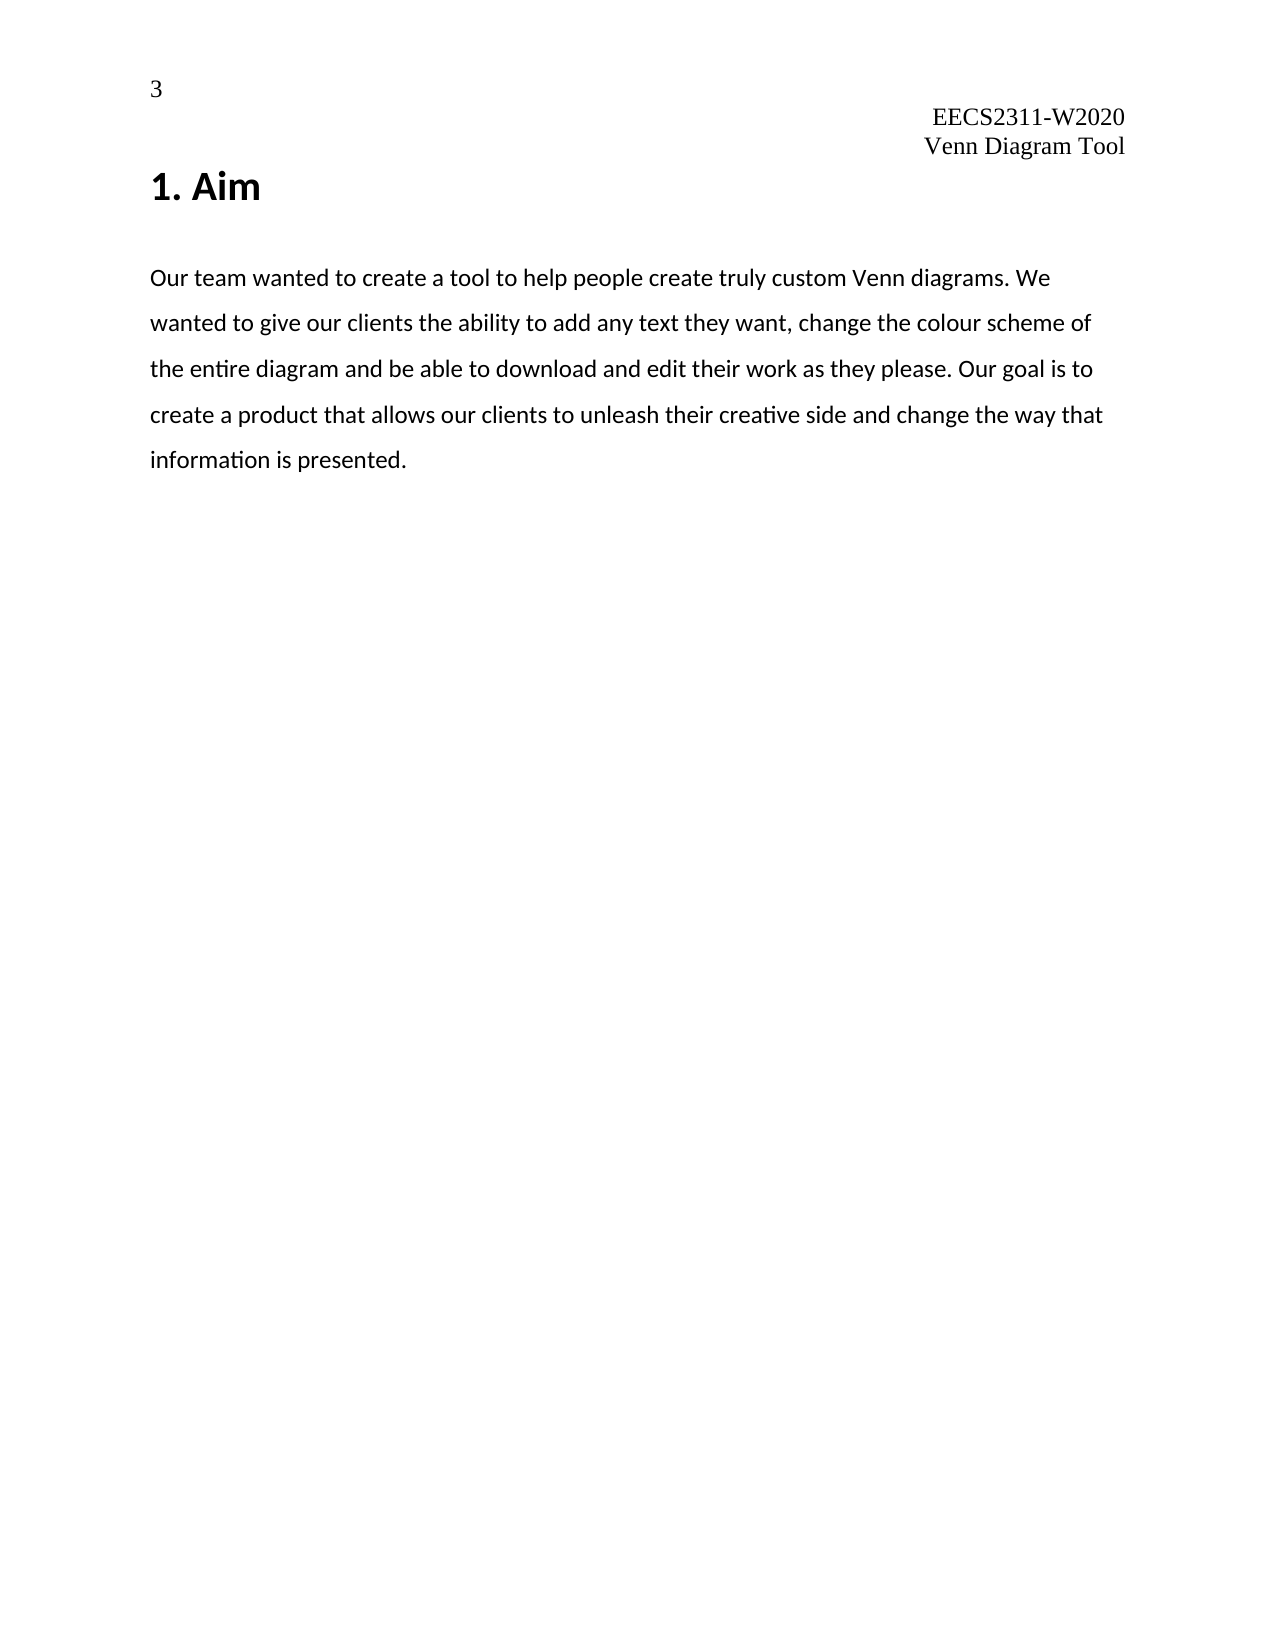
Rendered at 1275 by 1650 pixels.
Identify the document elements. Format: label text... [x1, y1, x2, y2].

text Our team wanted to create a tool to help people create truly custom Venn diagrams. We wanted to give our clients the ability to add any text they want, change the colour scheme of the entire diagram and be able to download and edit their work as they please. Our goal is to create a product that allows our clients to unleash their creative side and change the way that information is presented. [150, 262, 1125, 475]
text 1. Aim [150, 160, 1125, 211]
